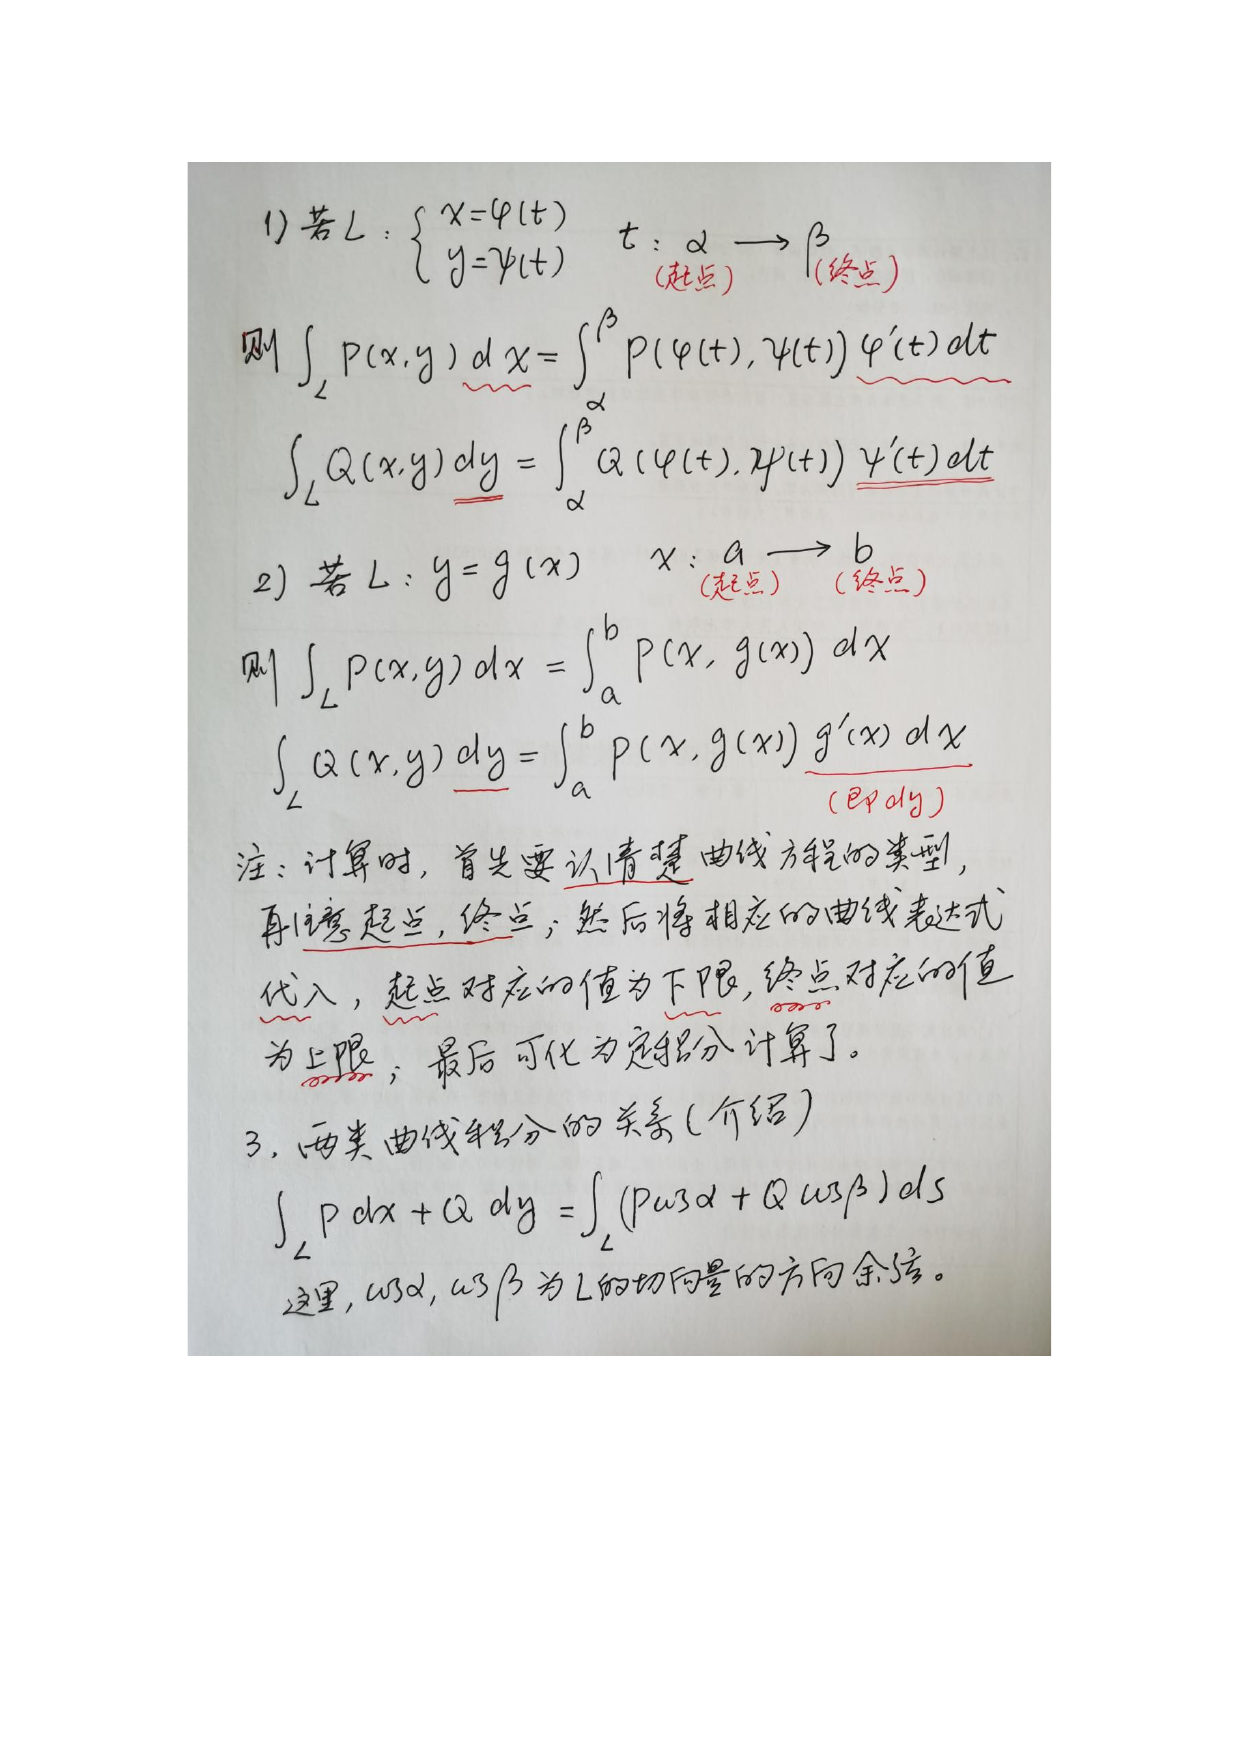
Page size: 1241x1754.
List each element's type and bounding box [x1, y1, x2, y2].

picture [187, 162, 1052, 1356]
